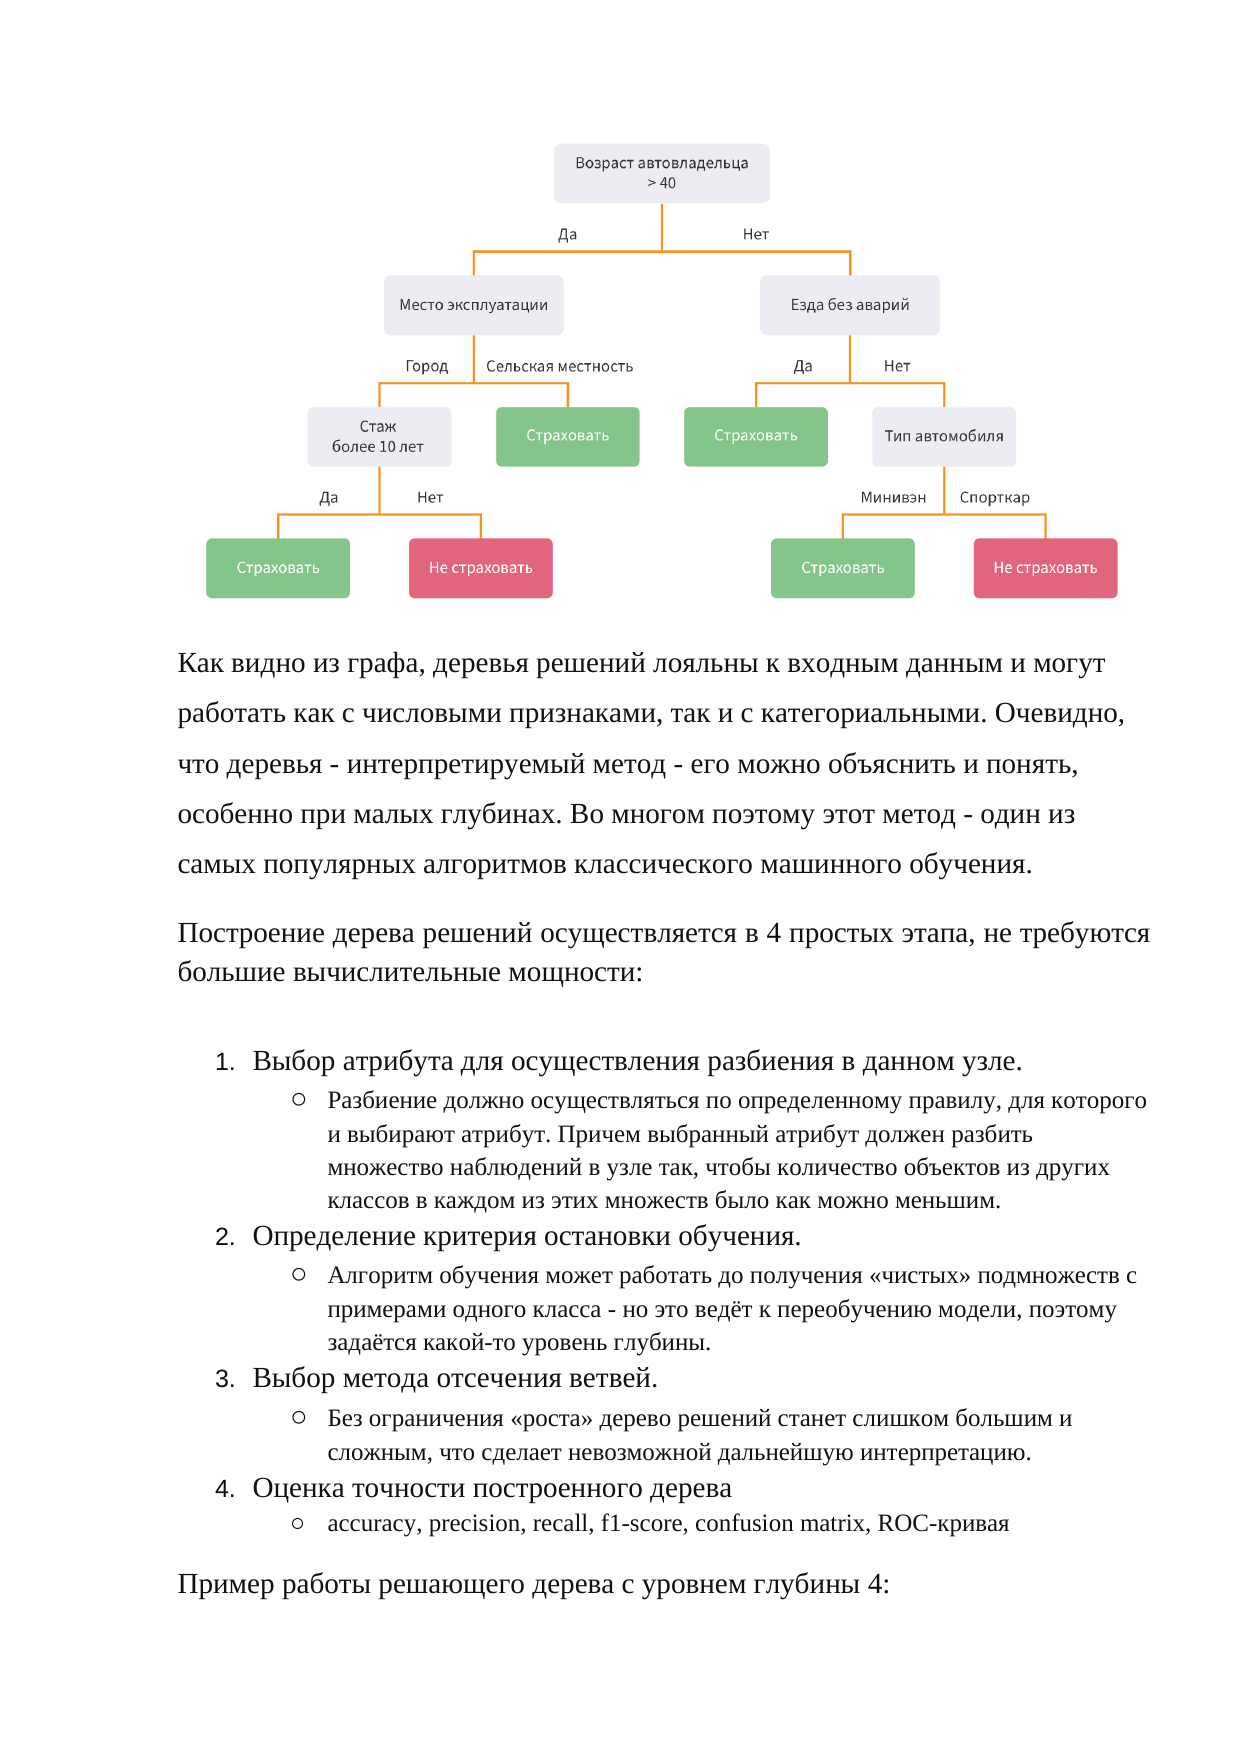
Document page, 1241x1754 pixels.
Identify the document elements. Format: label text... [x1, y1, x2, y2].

picture [177, 118, 1152, 608]
list Без ограничения «роста» дерево решений станет слишком большим и сложным, что сделает невозможной дальнейшую интерпретацию. [290, 1399, 1152, 1466]
list Разбиение должно осуществляться по определенному правилу, для которого и выбирают атрибут. Причем выбранный атрибут должен разбить множество наблюдений в узле так, чтобы количество объектов из других классов в каждом из этих множеств было как можно меньшим. [290, 1081, 1152, 1214]
list Выбор метода отсечения ветвей. [215, 1361, 1152, 1394]
list accuracy, precision, recall, f1-score, confusion matrix, ROC-кривая [290, 1508, 1152, 1537]
text Построение дерева решений осуществляется в 4 простых этапа, не требуются большие вычислительные мощности: [177, 916, 1152, 988]
list Выбор атрибута для осуществления разбиения в данном узле. [215, 1043, 1152, 1076]
text Пример работы решающего дерева с уровнем глубины 4: [177, 1566, 1152, 1600]
list Определение критерия остановки обучения. [215, 1218, 1152, 1252]
list Оценка точности построенного дерева [215, 1470, 1152, 1503]
list Алгоритм обучения может работать до получения «чистых» подмножеств с примерами одного класса - но это ведёт к переобучению модели, поэтому задаётся какой-то уровень глубины. [290, 1257, 1152, 1356]
text Как видно из графа, деревья решений лояльны к входным данным и могут работать как с числовыми признаками, так и с категориальными. Очевидно, что деревья - интерпретируемый метод - его можно объяснить и понять, особенно при малых глубинах. Во многом поэтому этот метод - один из самых популярных алгоритмов классического машинного обучения. [177, 645, 1152, 880]
